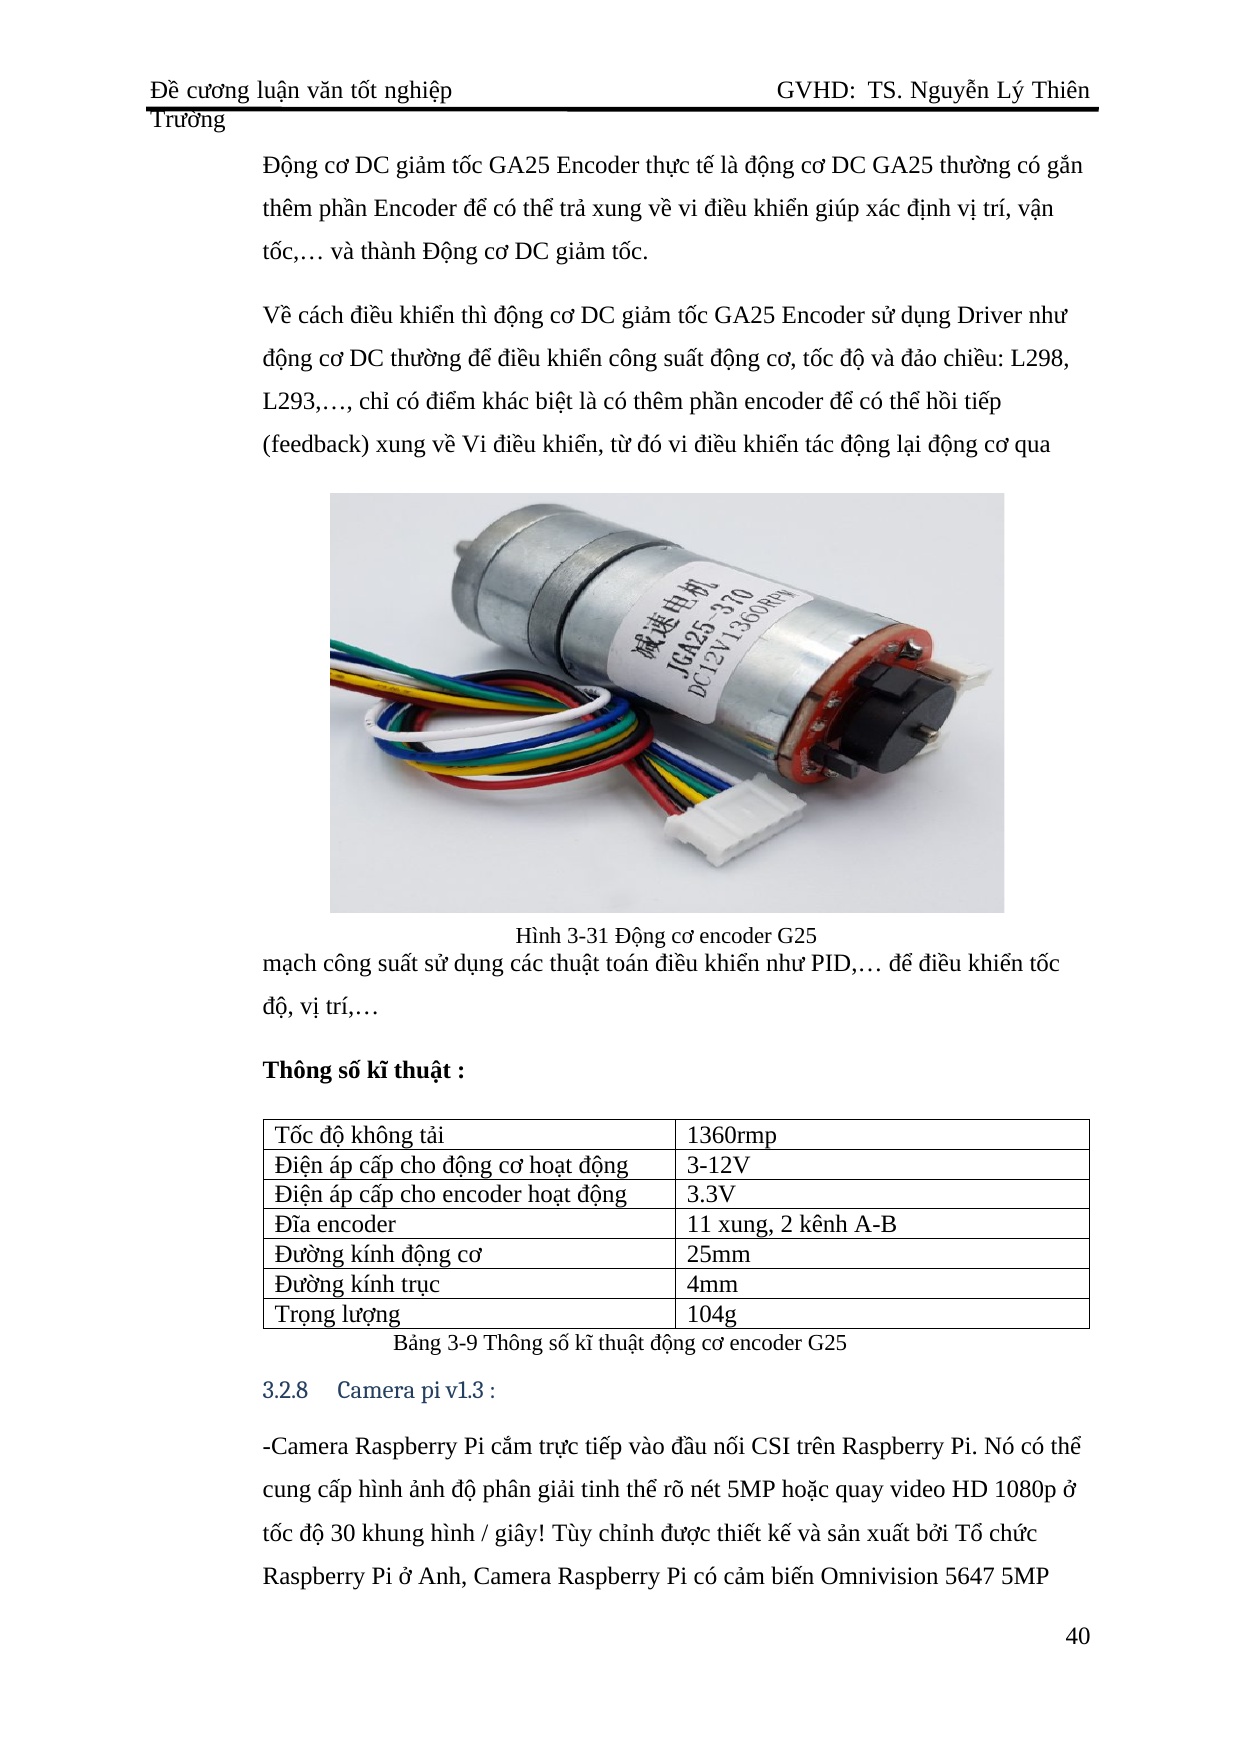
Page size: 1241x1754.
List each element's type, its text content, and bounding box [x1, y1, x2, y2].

table_cell 25mm [676, 1239, 1089, 1268]
table_cell 11 xung, 2 kênh A-B [676, 1209, 1089, 1238]
table_cell 4mm [676, 1269, 1089, 1298]
table_cell Đường kính động cơ [264, 1239, 675, 1268]
table_cell Điện áp cấp cho động cơ hoạt động [264, 1150, 675, 1178]
table_cell 104g [676, 1299, 1089, 1327]
table_header 1360rmp [676, 1120, 1089, 1149]
picture [327, 493, 1005, 913]
table_cell Đĩa encoder [264, 1209, 675, 1238]
table_header Tốc độ không tải [264, 1120, 675, 1149]
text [262, 1431, 1090, 1589]
text Động cơ DC giảm tốc GA25 Encoder thực tế là động cơ DC GA25 thường có gắn thêm phần Encoder để có thể trả xung về vi điều khiển giúp xác định vị trí, vận tốc,… và thành Động cơ DC giảm tốc. [262, 150, 1090, 265]
table_cell Đường kính trục [264, 1269, 675, 1298]
table_cell 3-12V [676, 1150, 1089, 1178]
table_cell Điện áp cấp cho encoder hoạt động [264, 1180, 675, 1208]
table_cell 3.3V [676, 1180, 1089, 1208]
subtitle Camera pi v1.3 : [262, 1376, 1090, 1404]
table_cell Trọng lượng [264, 1299, 675, 1327]
text Thông số kĩ thuật : [262, 1055, 1090, 1084]
